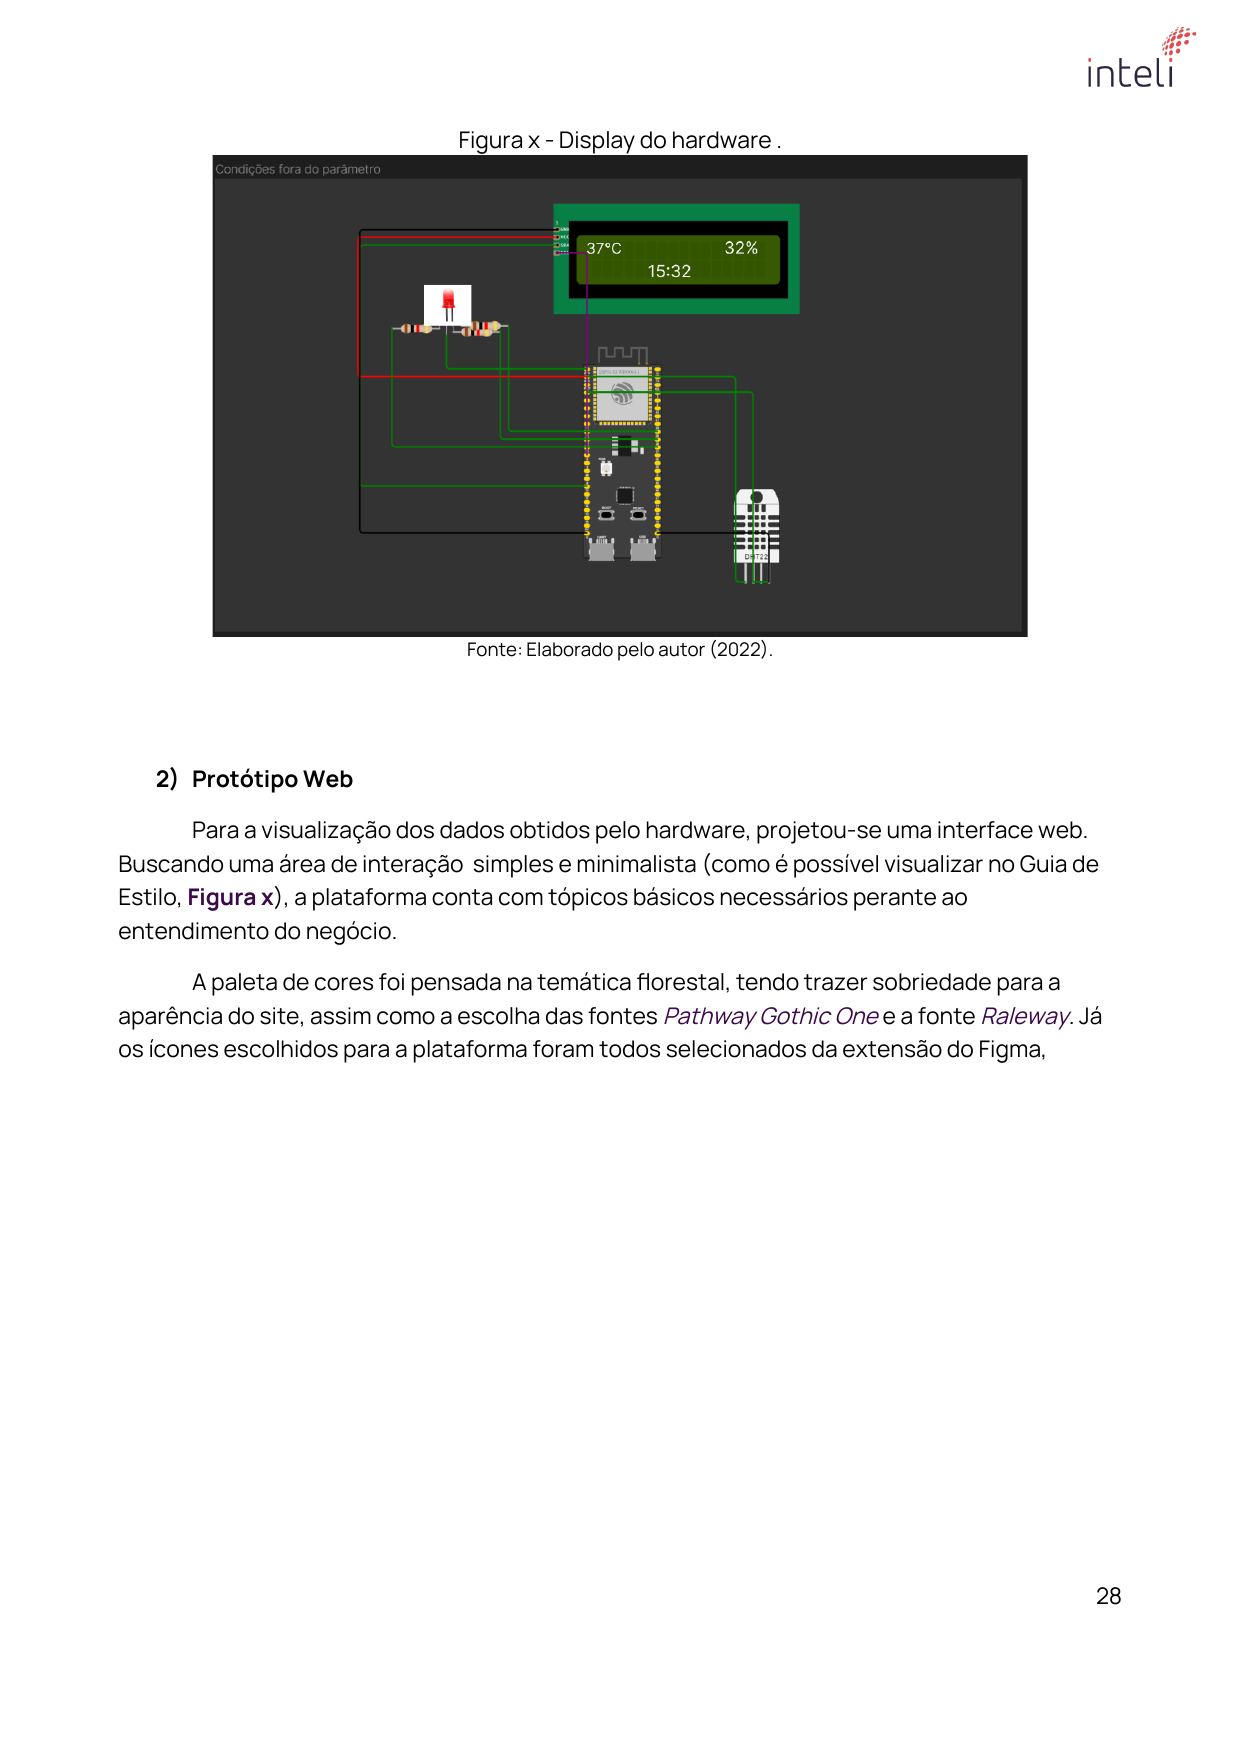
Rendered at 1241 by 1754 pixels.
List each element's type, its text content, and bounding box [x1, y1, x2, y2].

text Fonte: Elaborado pelo autor (2022). [118, 636, 1122, 662]
text A paleta de cores foi pensada na temática florestal, tendo trazer sobriedade para a aparência do site, assim como a escolha das fontes Pathway Gothic One e a fonte Raleway. Já os ícones escolhidos para a plataforma foram todos selecionados da extensão do Figma, [118, 966, 1122, 1065]
text Para a visualização dos dados obtidos pelo hardware, projetou-se uma interface web. Buscando uma área de interação simples e minimalista (como é possível visualizar no Guia de Estilo, Figura x), a plataforma conta com tópicos básicos necessários perante ao entendimento do negócio. [118, 814, 1122, 947]
list Protótipo Web [156, 763, 1122, 794]
picture [212, 155, 1028, 637]
picture [1088, 27, 1197, 87]
text Figura x - Display do hardware . [118, 124, 1122, 155]
